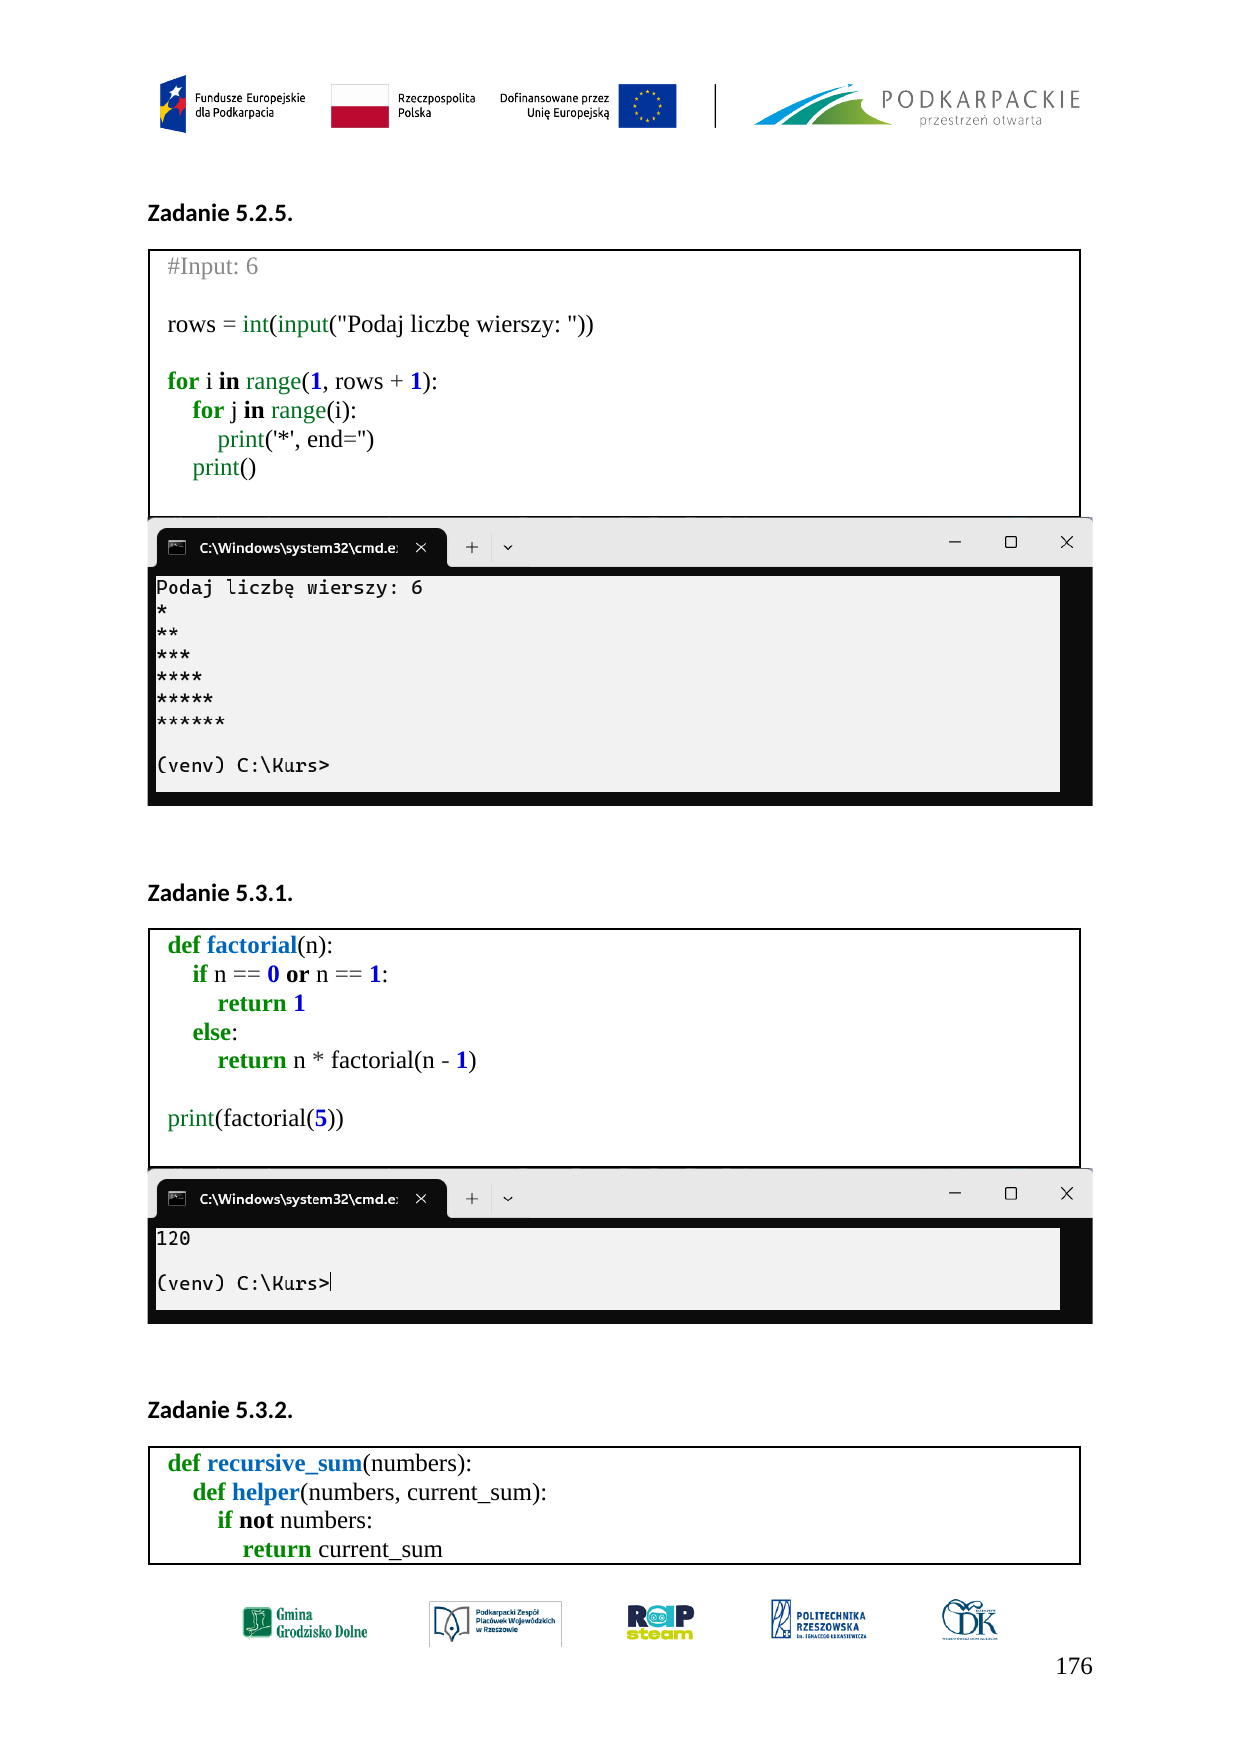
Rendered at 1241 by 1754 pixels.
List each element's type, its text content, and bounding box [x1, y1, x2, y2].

text Zadanie 5.3.1. [148, 877, 1092, 907]
picture [147, 60, 1093, 148]
text Zadanie 5.2.5. [148, 197, 1092, 228]
picture [242, 1585, 998, 1652]
text Zadanie 5.3.2. [148, 1394, 1092, 1425]
table_header [150, 251, 1079, 516]
picture [147, 1168, 1093, 1324]
table_header [150, 1448, 1079, 1563]
table_header [150, 930, 1079, 1166]
picture [147, 517, 1093, 806]
